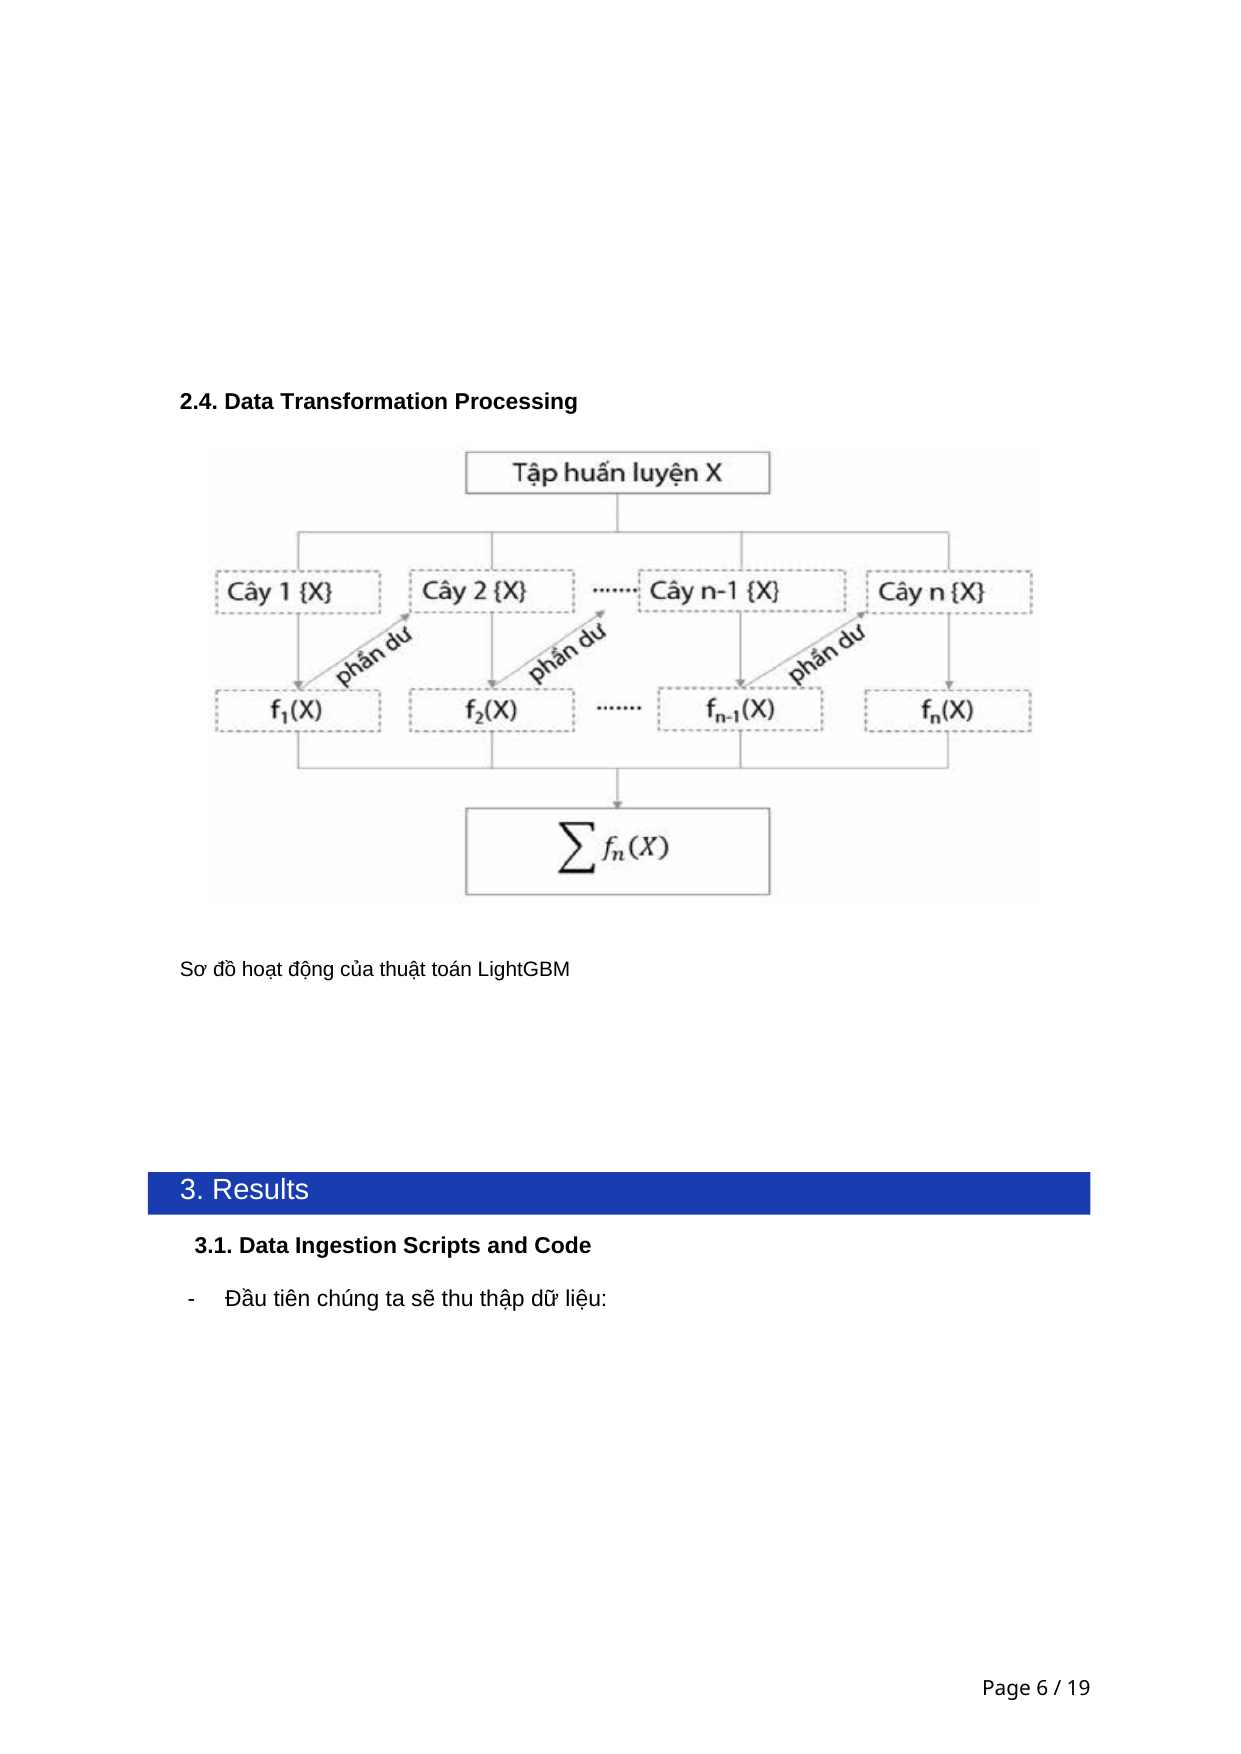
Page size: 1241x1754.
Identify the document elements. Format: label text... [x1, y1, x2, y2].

text Sơ đồ hoạt động của thuật toán LightGBM [179, 957, 1090, 981]
picture [179, 438, 1076, 909]
text 2.4. Data Transformation Processing [179, 388, 1090, 414]
text 3. Results [179, 1172, 1090, 1206]
text 3.1. Data Ingestion Scripts and Code [194, 1232, 1090, 1258]
list Đầu tiên chúng ta sẽ thu thập dữ liệu: [187, 1285, 1090, 1311]
